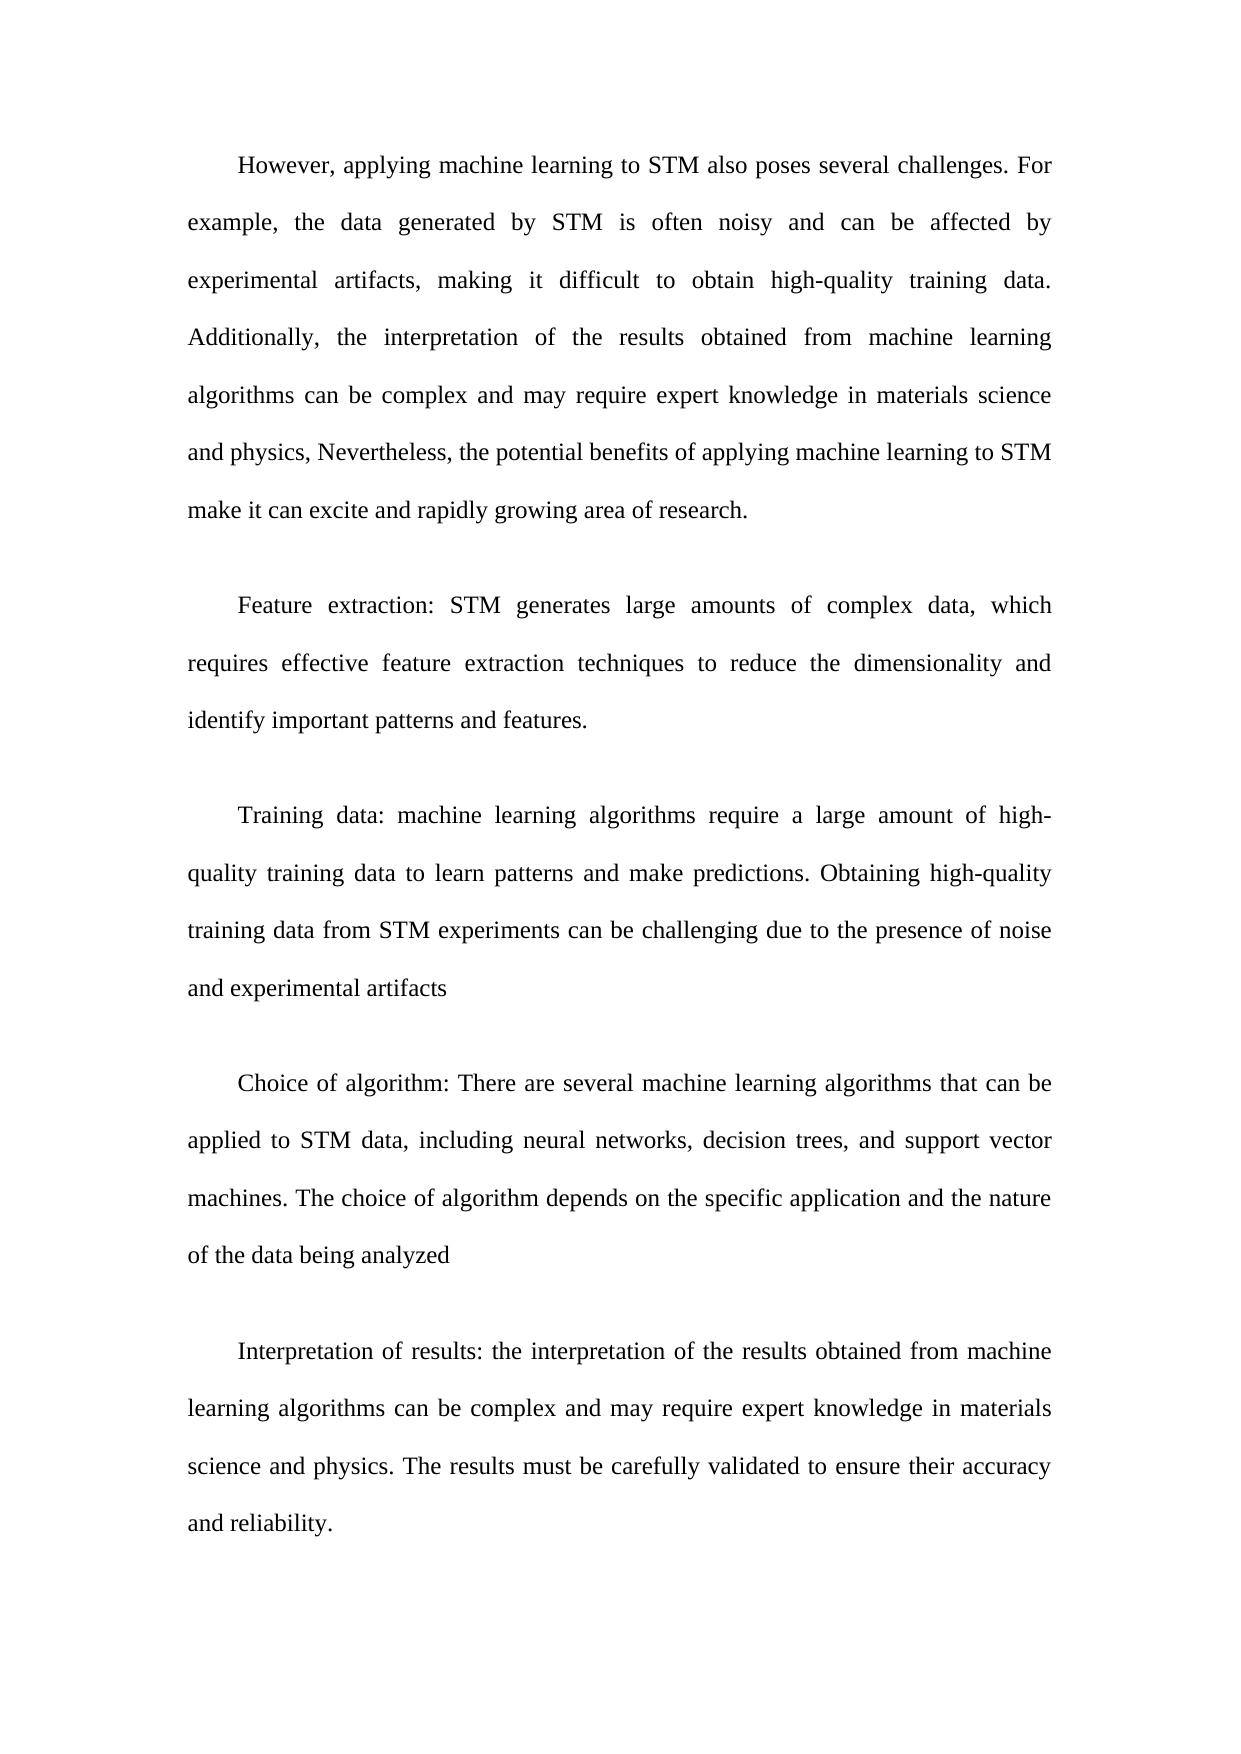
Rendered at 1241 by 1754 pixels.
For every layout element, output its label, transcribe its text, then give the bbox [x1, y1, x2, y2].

text Training data: machine learning algorithms require a large amount of high-quality training data to learn patterns and make predictions. Obtaining high-quality training data from STM experiments can be challenging due to the presence of noise and experimental artifacts [187, 800, 1053, 1002]
text However, applying machine learning to STM also poses several challenges. For example, the data generated by STM is often noisy and can be affected by experimental artifacts, making it difficult to obtain high-quality training data. Additionally, the interpretation of the results obtained from machine learning algorithms can be complex and may require expert knowledge in materials science and physics, Nevertheless, the potential benefits of applying machine learning to STM make it can excite and rapidly growing area of research. [187, 150, 1053, 524]
text Choice of algorithm: There are several machine learning algorithms that can be applied to STM data, including neural networks, decision trees, and support vector machines. The choice of algorithm depends on the specific application and the nature of the data being analyzed [187, 1068, 1053, 1269]
text Feature extraction: STM generates large amounts of complex data, which requires effective feature extraction techniques to reduce the dimensionality and identify important patterns and features. [187, 590, 1053, 734]
text Interpretation of results: the interpretation of the results obtained from machine learning algorithms can be complex and may require expert knowledge in materials science and physics. The results must be carefully validated to ensure their accuracy and reliability. [187, 1336, 1053, 1537]
